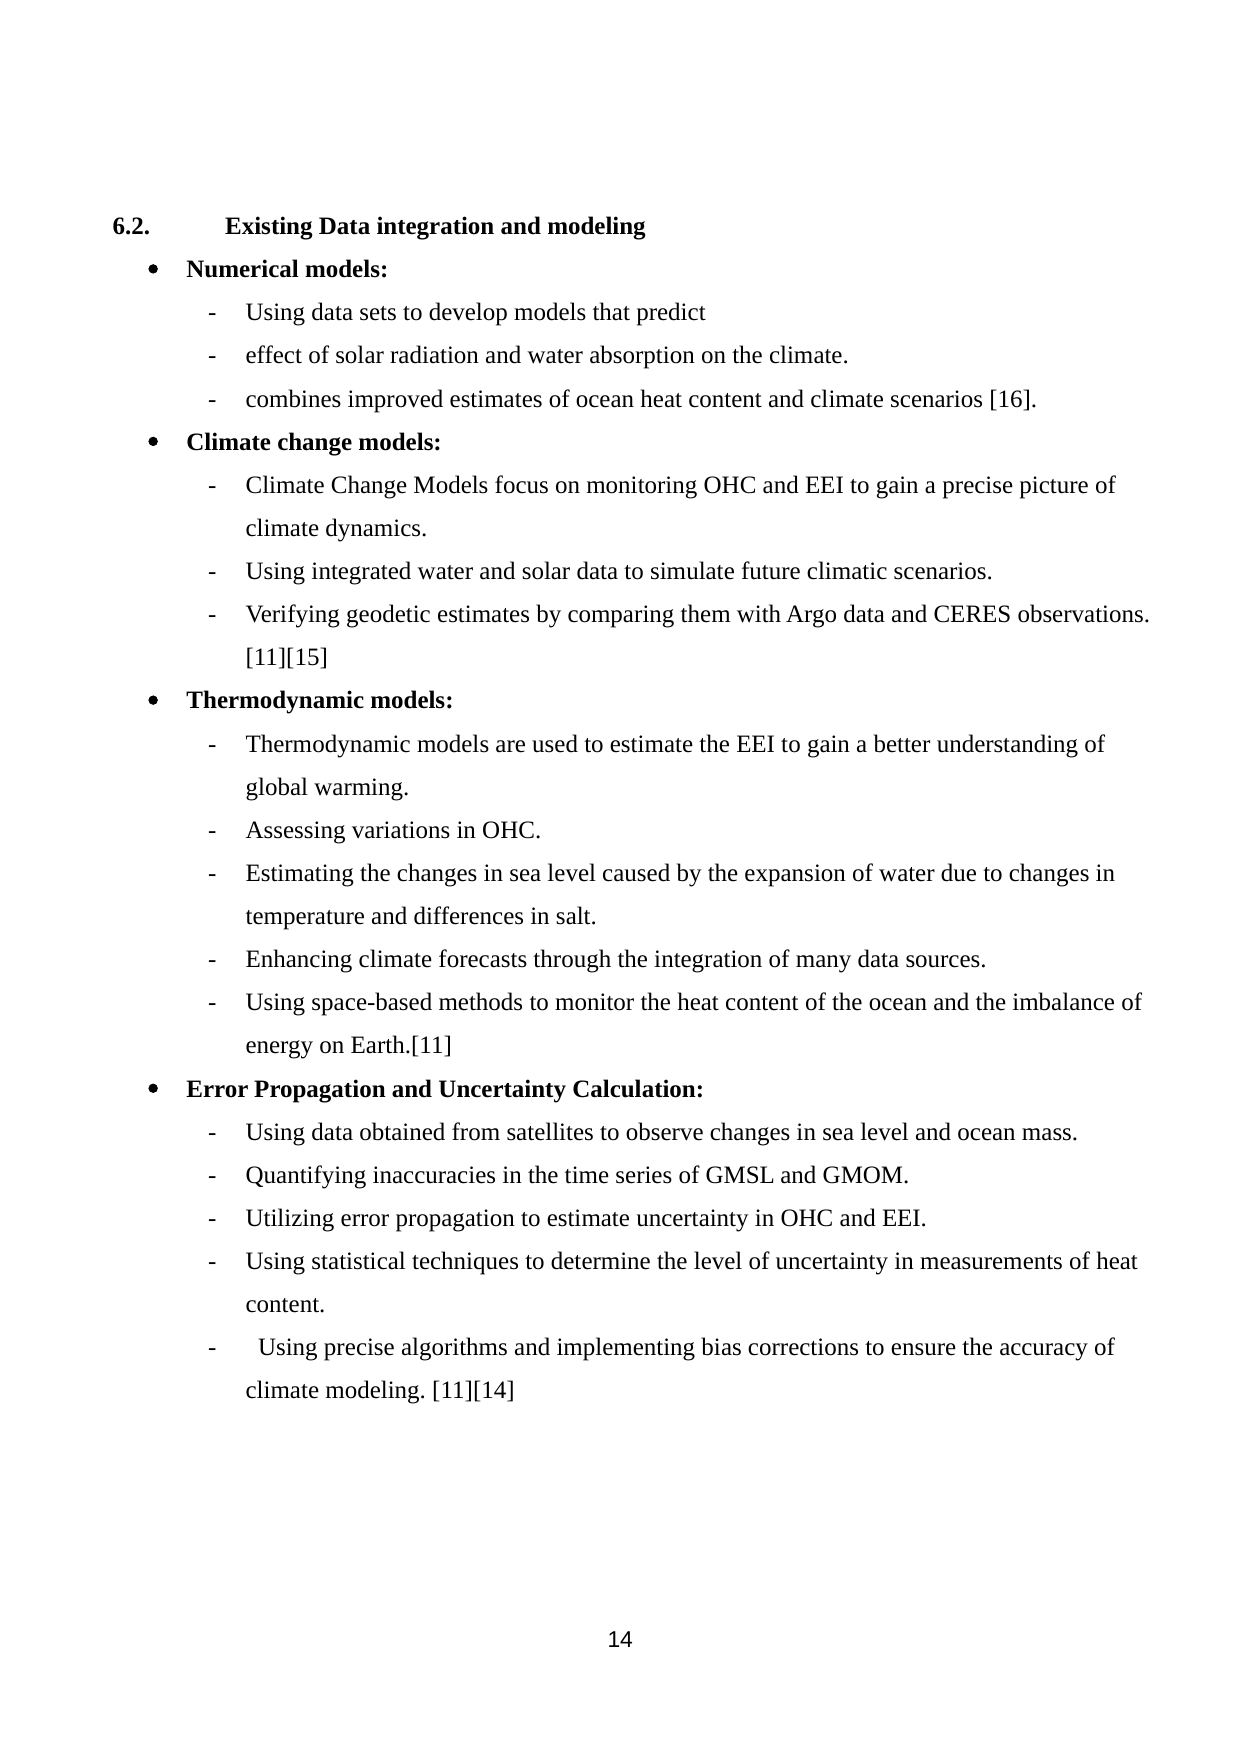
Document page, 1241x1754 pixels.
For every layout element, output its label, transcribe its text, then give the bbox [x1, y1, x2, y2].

list Assessing variations in OHC. [208, 815, 1165, 844]
list Utilizing error propagation to estimate uncertainty in OHC and EEI. [208, 1203, 1165, 1232]
list Quantifying inaccuracies in the time series of GMSL and GMOM. [208, 1160, 1165, 1189]
list Climate Change Models focus on monitoring OHC and EEI to gain a precise picture of climate dynamics. [208, 470, 1165, 542]
list Using precise algorithms and implementing bias corrections to ensure the accuracy of climate modeling. [11][14] [208, 1332, 1165, 1404]
list Verifying geodetic estimates by comparing them with Argo data and CERES observations. [11][15] [208, 599, 1165, 671]
list Climate change models: [149, 427, 1165, 456]
list Numerical models: [149, 254, 1165, 283]
list Using data obtained from satellites to observe changes in sea level and ocean mass. [208, 1117, 1165, 1146]
list Thermodynamic models are used to estimate the EEI to gain a better understanding of global warming. [208, 729, 1165, 801]
list Thermodynamic models: [149, 686, 1165, 714]
list effect of solar radiation and water absorption on the climate. [208, 341, 1165, 369]
list Using integrated water and solar data to simulate future climatic scenarios. [208, 556, 1165, 585]
list Using data sets to develop models that predict [208, 297, 1165, 326]
list combines improved estimates of ocean heat content and climate scenarios [16]. [208, 384, 1165, 412]
list Existing Data integration and modeling [112, 211, 1165, 240]
list Error Propagation and Uncertainty Calculation: [149, 1074, 1165, 1102]
list Estimating the changes in sea level caused by the expansion of water due to changes in temperature and differences in salt. [208, 858, 1165, 930]
list Enhancing climate forecasts through the integration of many data sources. [208, 944, 1165, 973]
list Using space-based methods to monitor the heat content of the ocean and the imbalance of energy on Earth.[11] [208, 987, 1165, 1059]
list Using statistical techniques to determine the level of uncertainty in measurements of heat content. [208, 1246, 1165, 1318]
